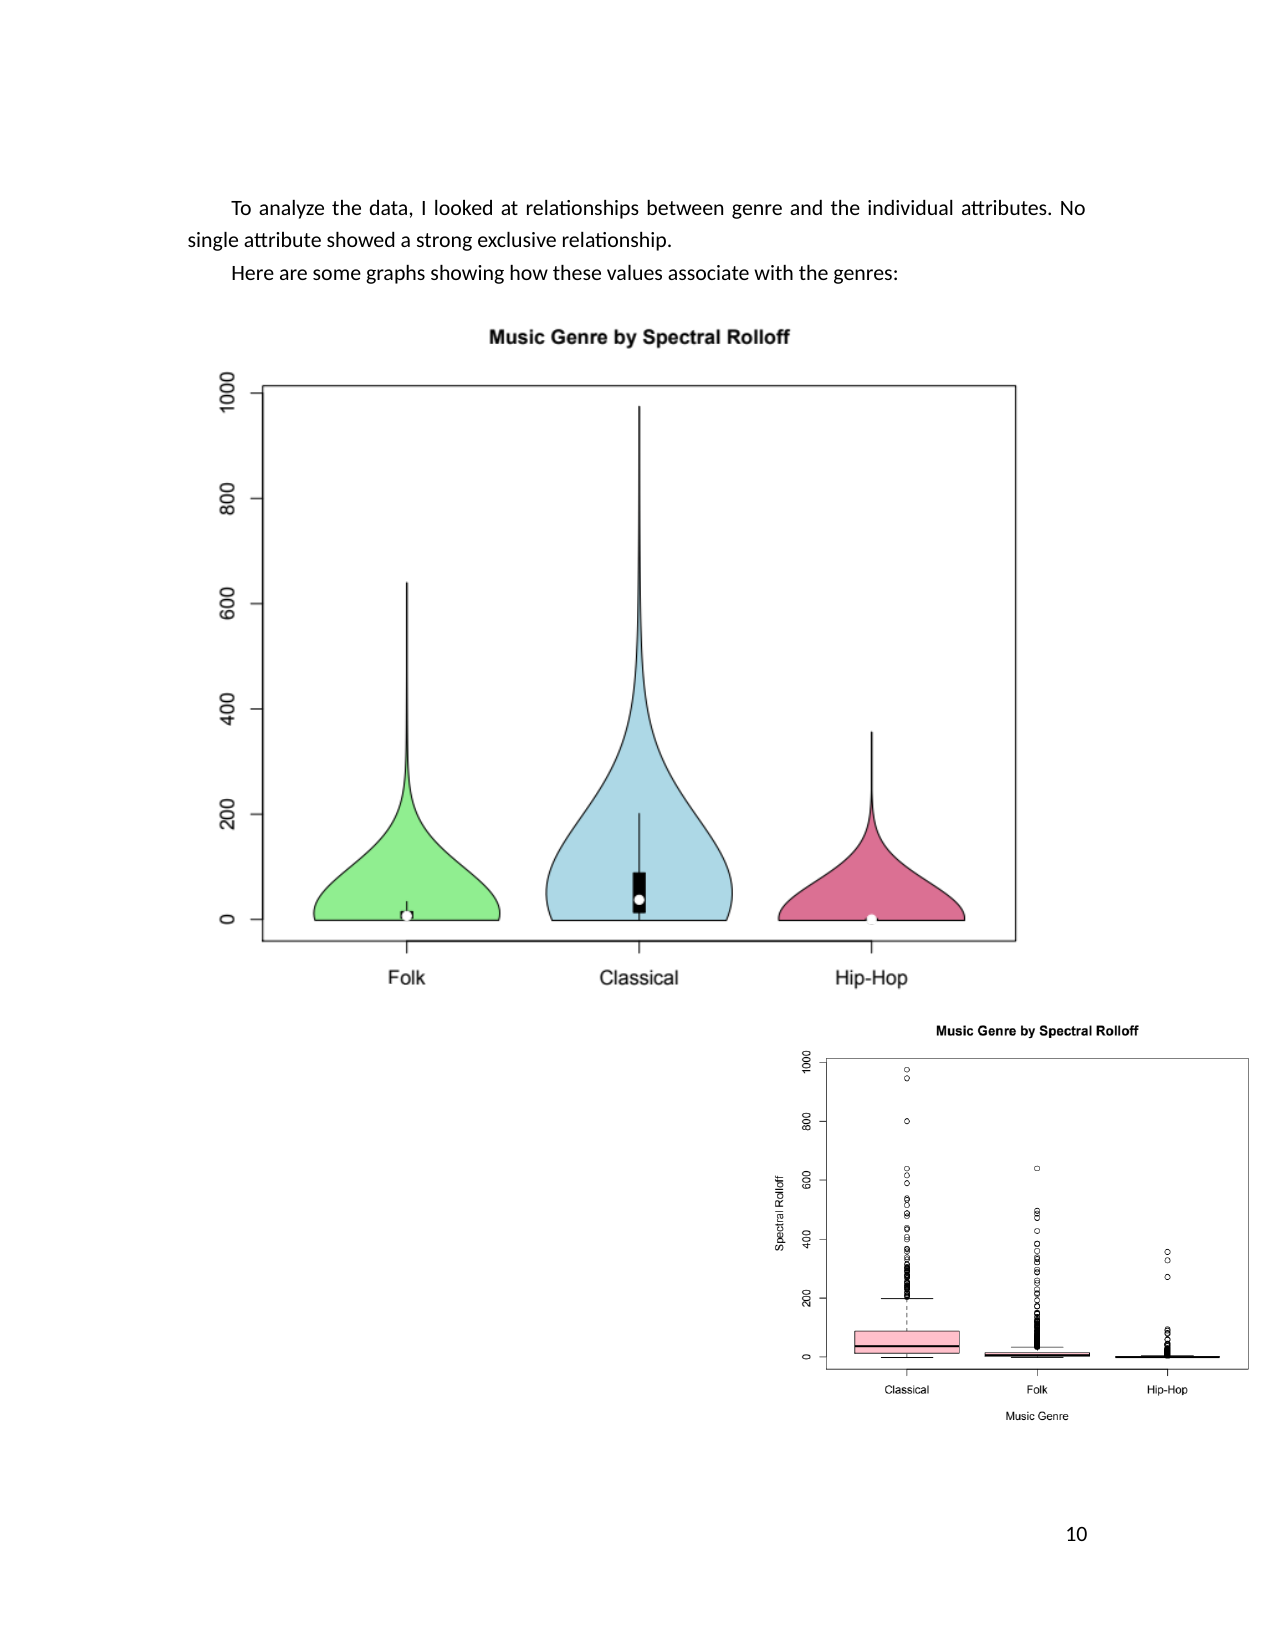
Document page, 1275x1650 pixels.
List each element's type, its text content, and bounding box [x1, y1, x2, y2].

text Here are some graphs showing how these values associate with the genres: [187, 256, 1087, 289]
text To analyze the data, I looked at relationships between genre and the individual attributes. No single attribute showed a strong exclusive relationship. [187, 191, 1087, 256]
